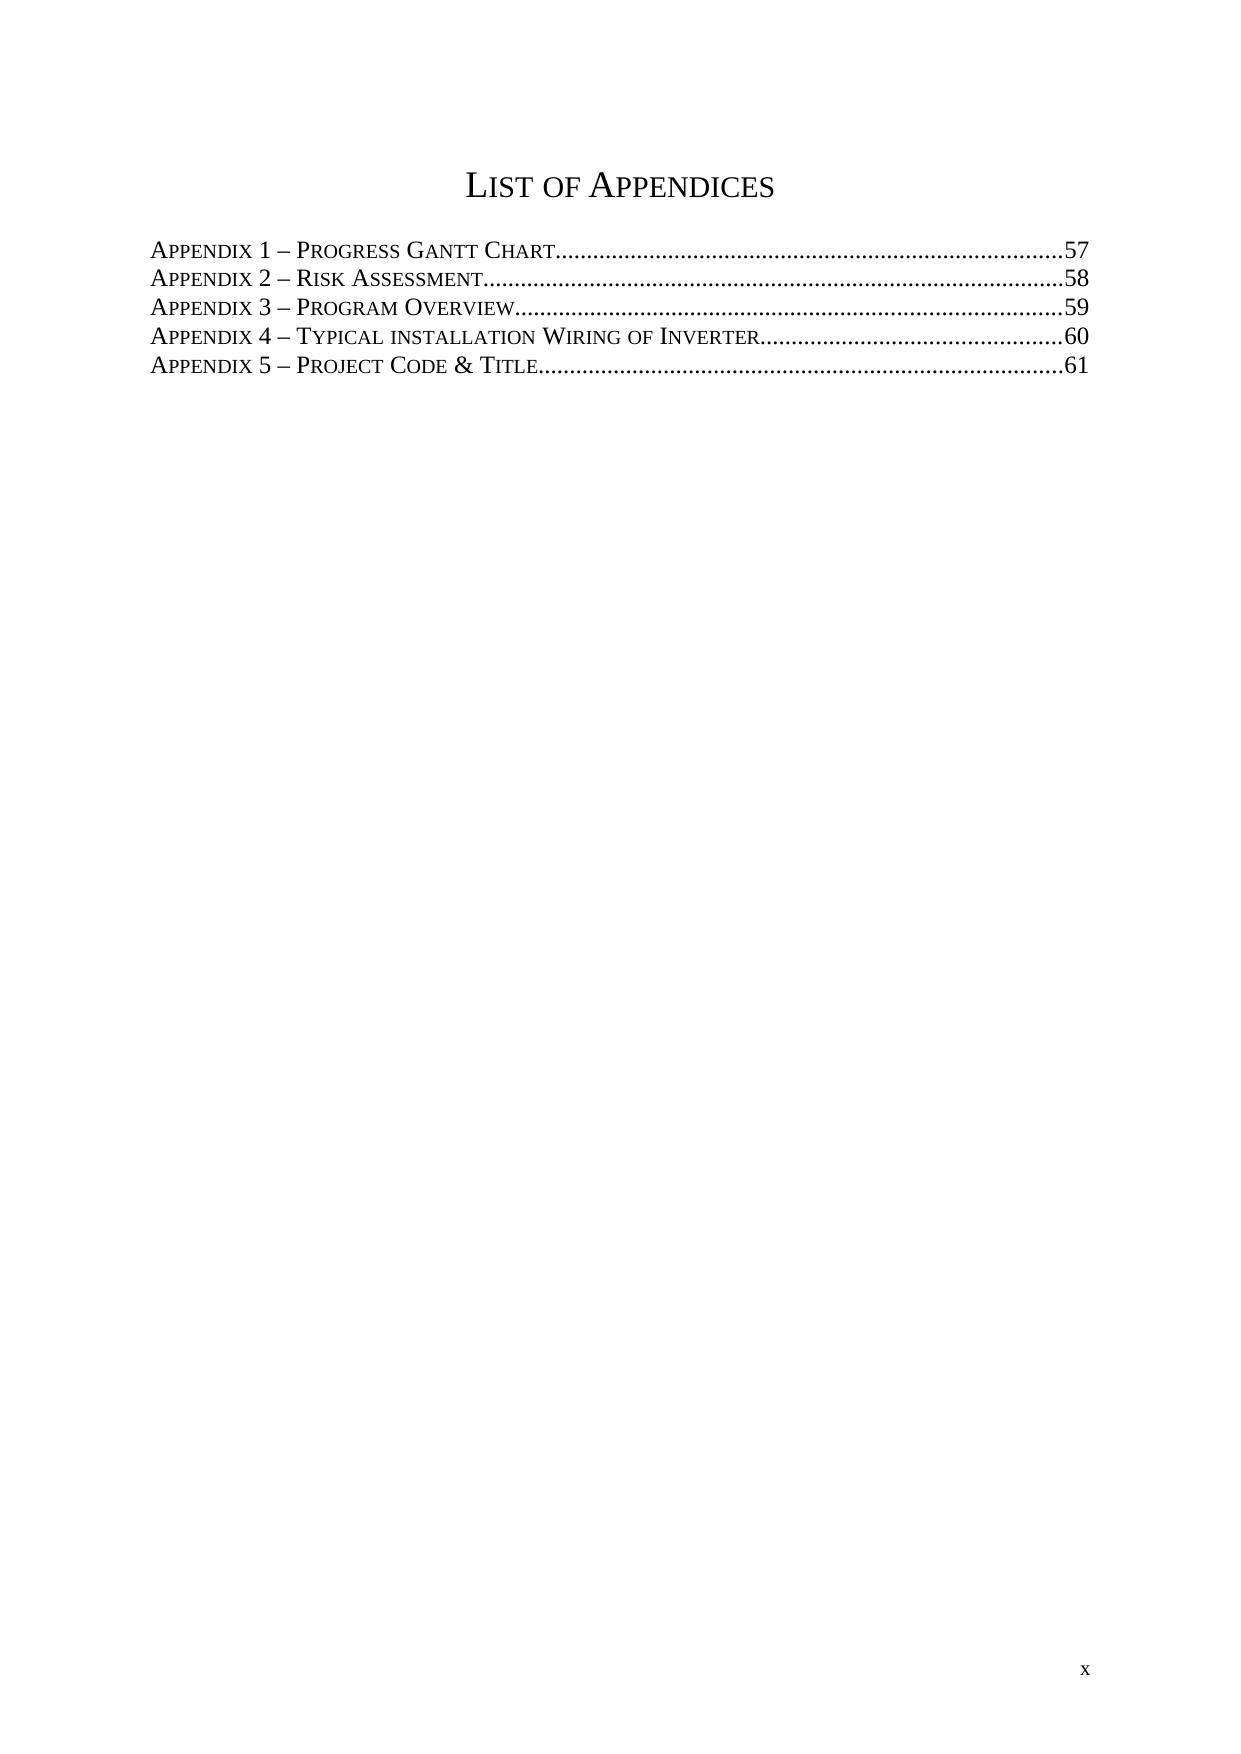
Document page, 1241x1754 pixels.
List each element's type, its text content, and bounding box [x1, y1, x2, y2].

text Appendix 3 – Program Overview 59 [150, 292, 1090, 321]
text Appendix 2 – Risk Assessment 58 [150, 263, 1090, 292]
text Appendix 4 – Typical installation Wiring of Inverter 60 [150, 321, 1090, 350]
text Appendix 5 – Project Code & Title 61 [150, 350, 1090, 378]
subtitle List of Appendices [150, 162, 1090, 206]
text Appendix 1 – Progress Gantt Chart 57 [150, 235, 1090, 263]
